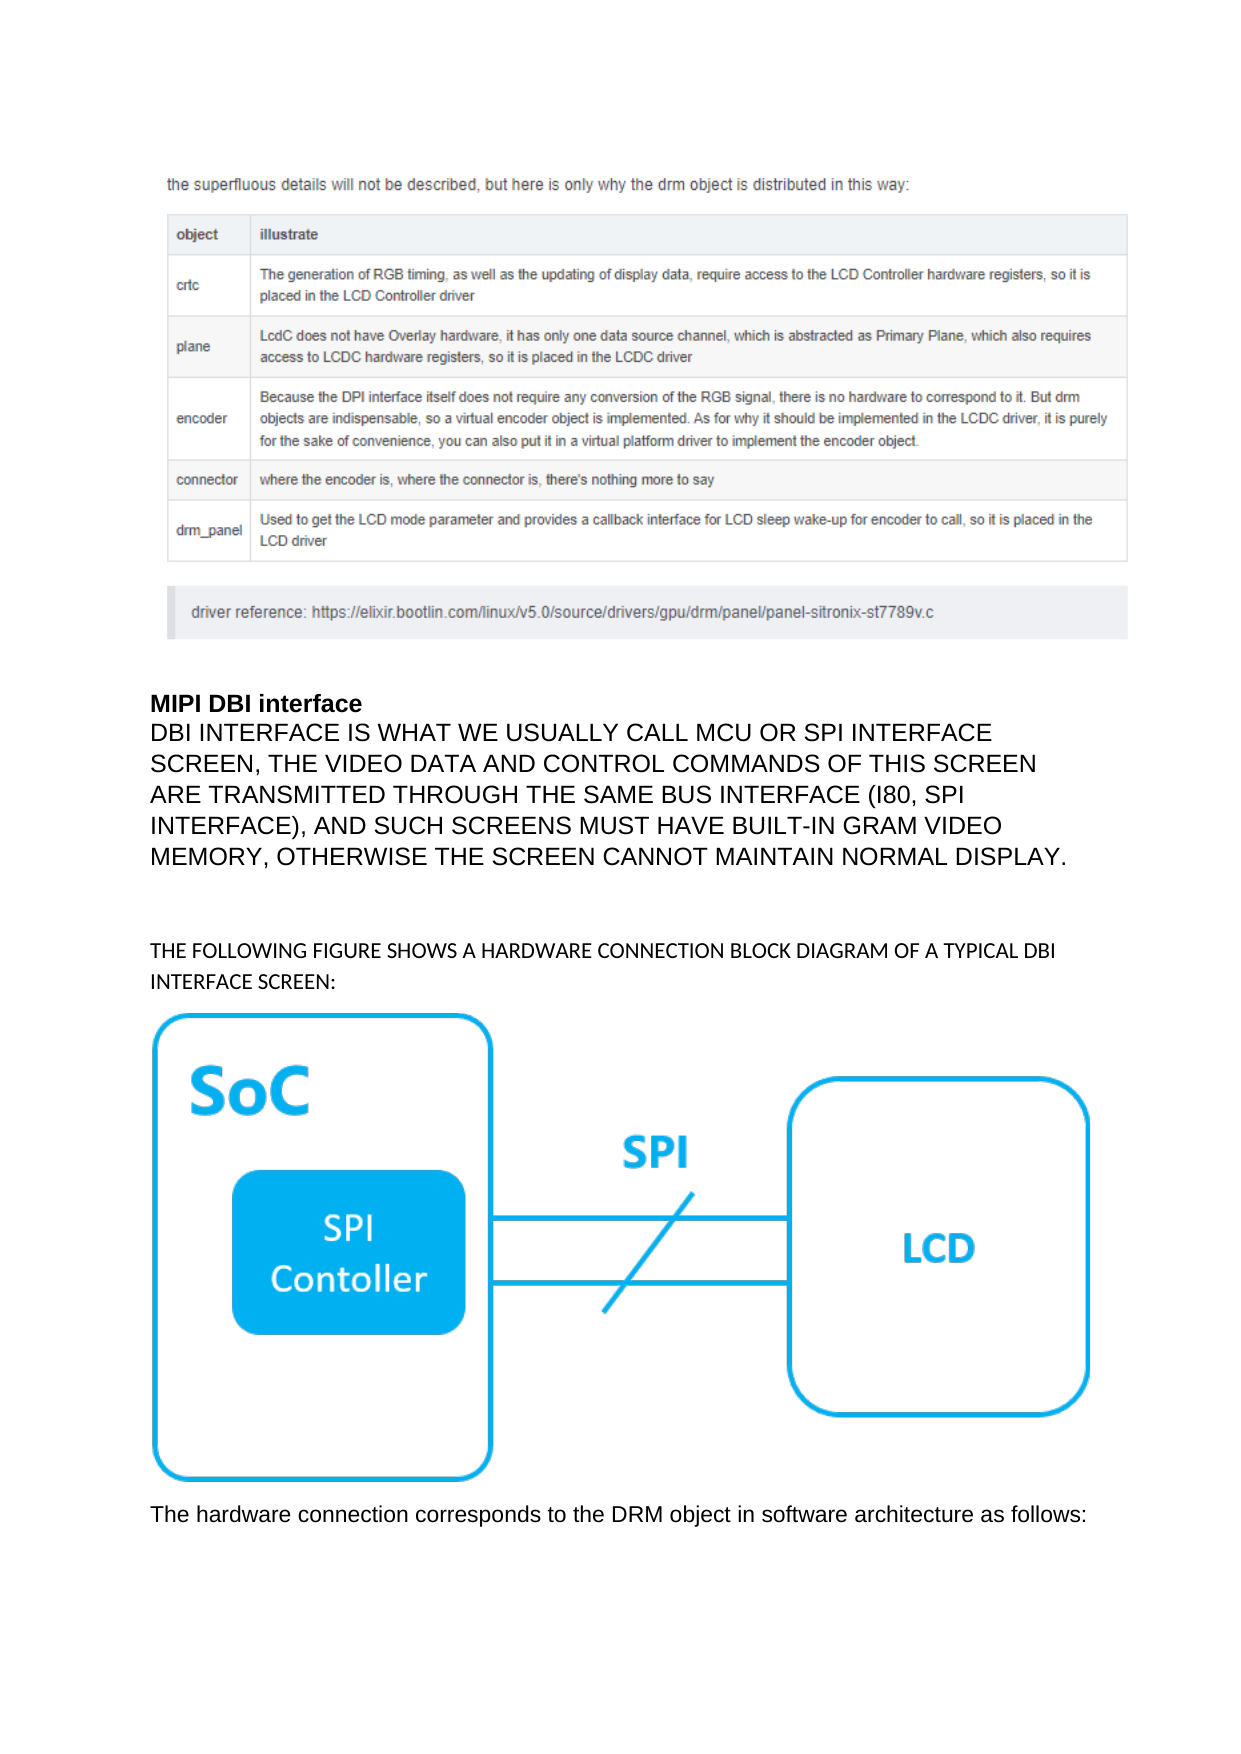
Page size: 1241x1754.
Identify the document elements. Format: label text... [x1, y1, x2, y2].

picture [632, 1221, 786, 1280]
text DBI INTERFACE IS WHAT WE USUALLY CALL MCU OR SPI INTERFACE SCREEN, THE VIDEO DATA AND CONTROL COMMANDS OF THIS SCREEN ARE TRANSMITTED THROUGH THE SAME BUS INTERFACE (I80, SPI INTERFACE), AND SUCH SCREENS MUST HAVE BUILT-IN GRAM VIDEO MEMORY, OTHERWISE THE SCREEN CANNOT MAINTAIN NORMAL DISPLAY. [150, 718, 1090, 871]
picture [494, 1221, 668, 1280]
picture [158, 1018, 488, 1476]
picture [792, 1082, 1085, 1412]
text MIPI DBI interface [150, 677, 1090, 718]
picture [150, 1013, 186, 1482]
picture [460, 1286, 1091, 1482]
picture [461, 1013, 1091, 1215]
text THE FOLLOWING FIGURE SHOWS A HARDWARE CONNECTION BLOCK DIAGRAM OF A TYPICAL DBI INTERFACE SCREEN: [150, 937, 1090, 995]
picture [150, 150, 1140, 646]
